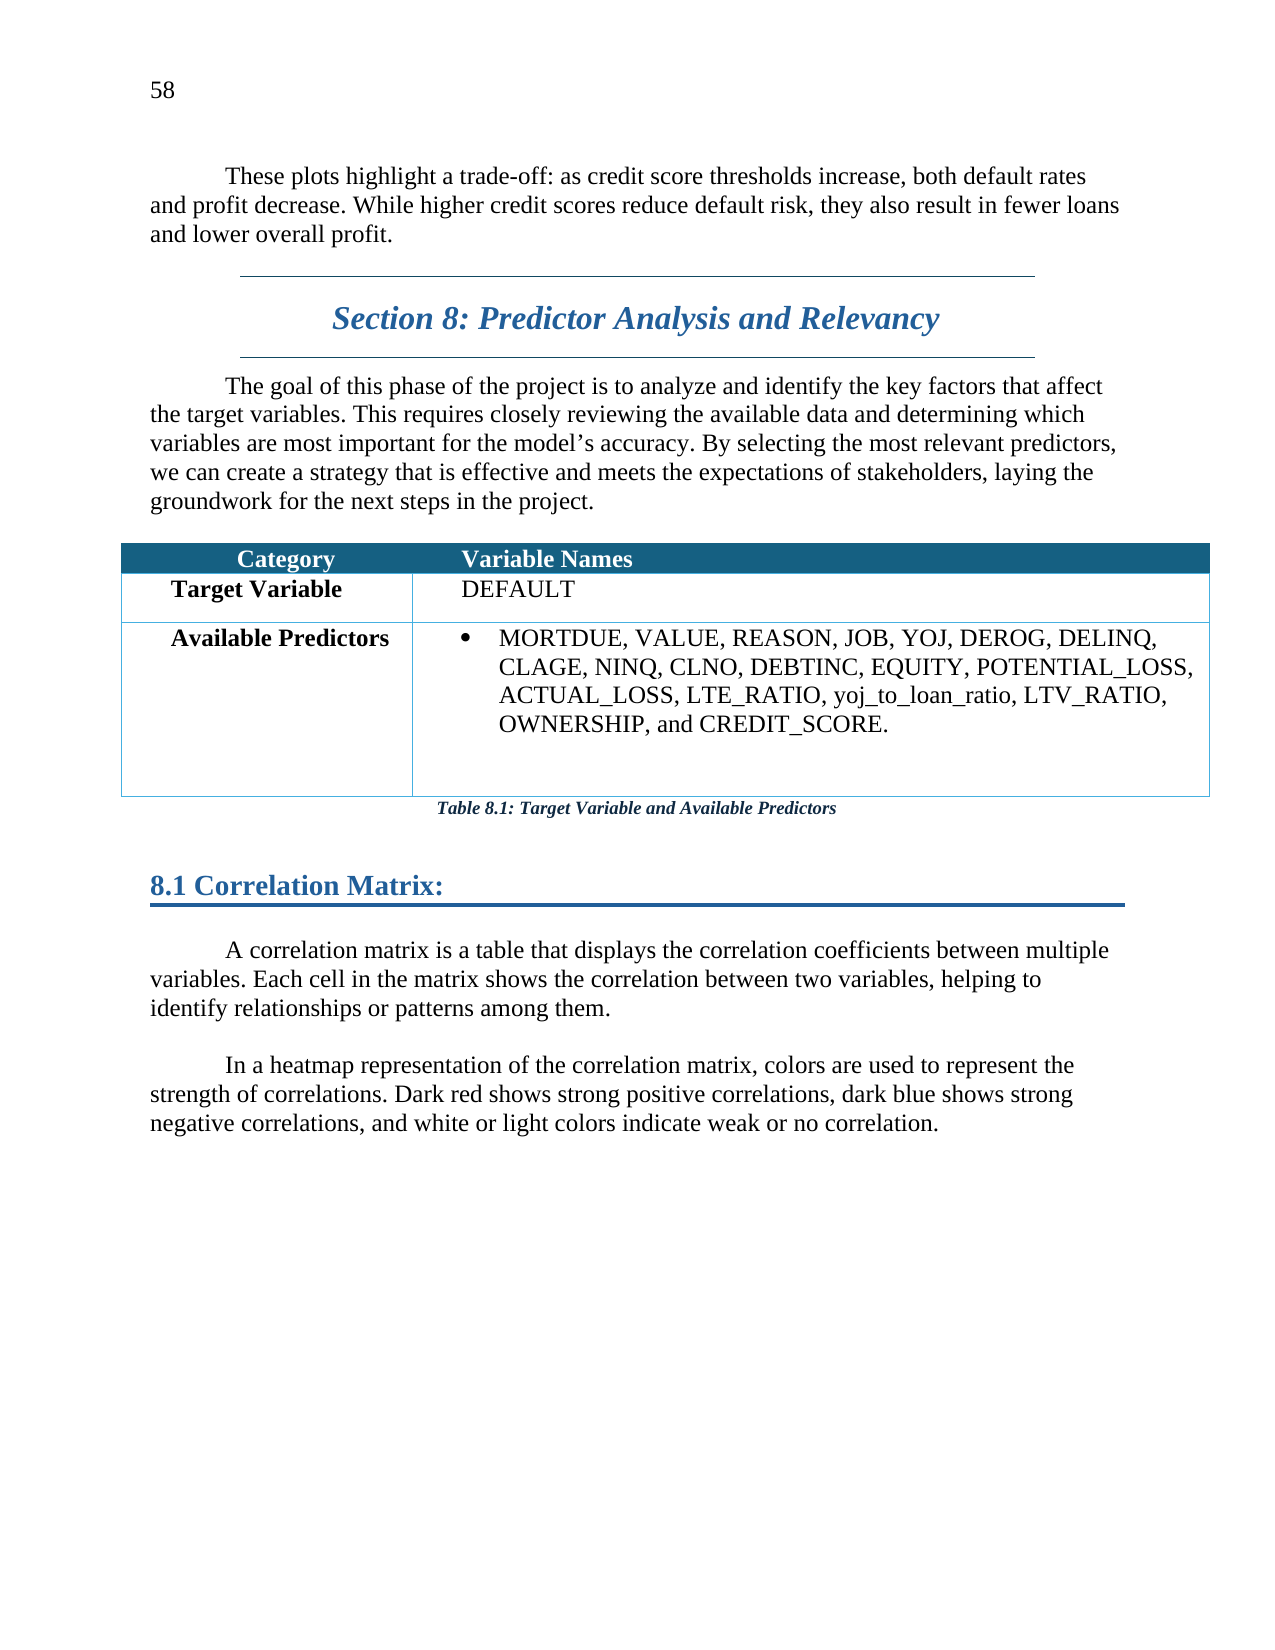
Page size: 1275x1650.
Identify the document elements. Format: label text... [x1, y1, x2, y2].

subtitle Section 8: Predictor Analysis and Relevancy [240, 277, 1035, 357]
subtitle Table 8.1: Target Variable and Available Predictors [150, 797, 1125, 818]
table_cell Available Predictors [122, 623, 412, 796]
table_cell Target Variable [122, 574, 412, 622]
table_header Category [122, 544, 412, 573]
table_cell DEFAULT [413, 574, 1209, 622]
text In a heatmap representation of the correlation matrix, colors are used to represent the strength of correlations. Dark red shows strong positive correlations, dark blue shows strong negative correlations, and white or light colors indicate weak or no correlation. [150, 1050, 1125, 1137]
text The goal of this phase of the project is to analyze and identify the key factors that affect the target variables. This requires closely reviewing the available data and determining which variables are most important for the model’s accuracy. By selecting the most relevant predictors, we can create a strategy that is effective and meets the expectations of stakeholders, laying the groundwork for the next steps in the project. [150, 371, 1125, 514]
table_cell MORTDUE, VALUE, REASON, JOB, YOJ, DEROG, DELINQ, CLAGE, NINQ, CLNO, DEBTINC, EQUITY, POTENTIAL_LOSS, ACTUAL_LOSS, LTE_RATIO, yoj_to_loan_ratio, LTV_RATIO, OWNERSHIP, and CREDIT_SCORE. [413, 623, 1209, 796]
text A correlation matrix is a table that displays the correlation coefficients between multiple variables. Each cell in the matrix shows the correlation between two variables, helping to identify relationships or patterns among them. [150, 935, 1125, 1022]
table_header Variable Names [413, 544, 1209, 573]
subtitle 8.1 Correlation Matrix: [150, 868, 1125, 903]
text These plots highlight a trade-off: as credit score thresholds increase, both default rates and profit decrease. While higher credit scores reduce default risk, they also result in fewer loans and lower overall profit. [150, 161, 1125, 247]
